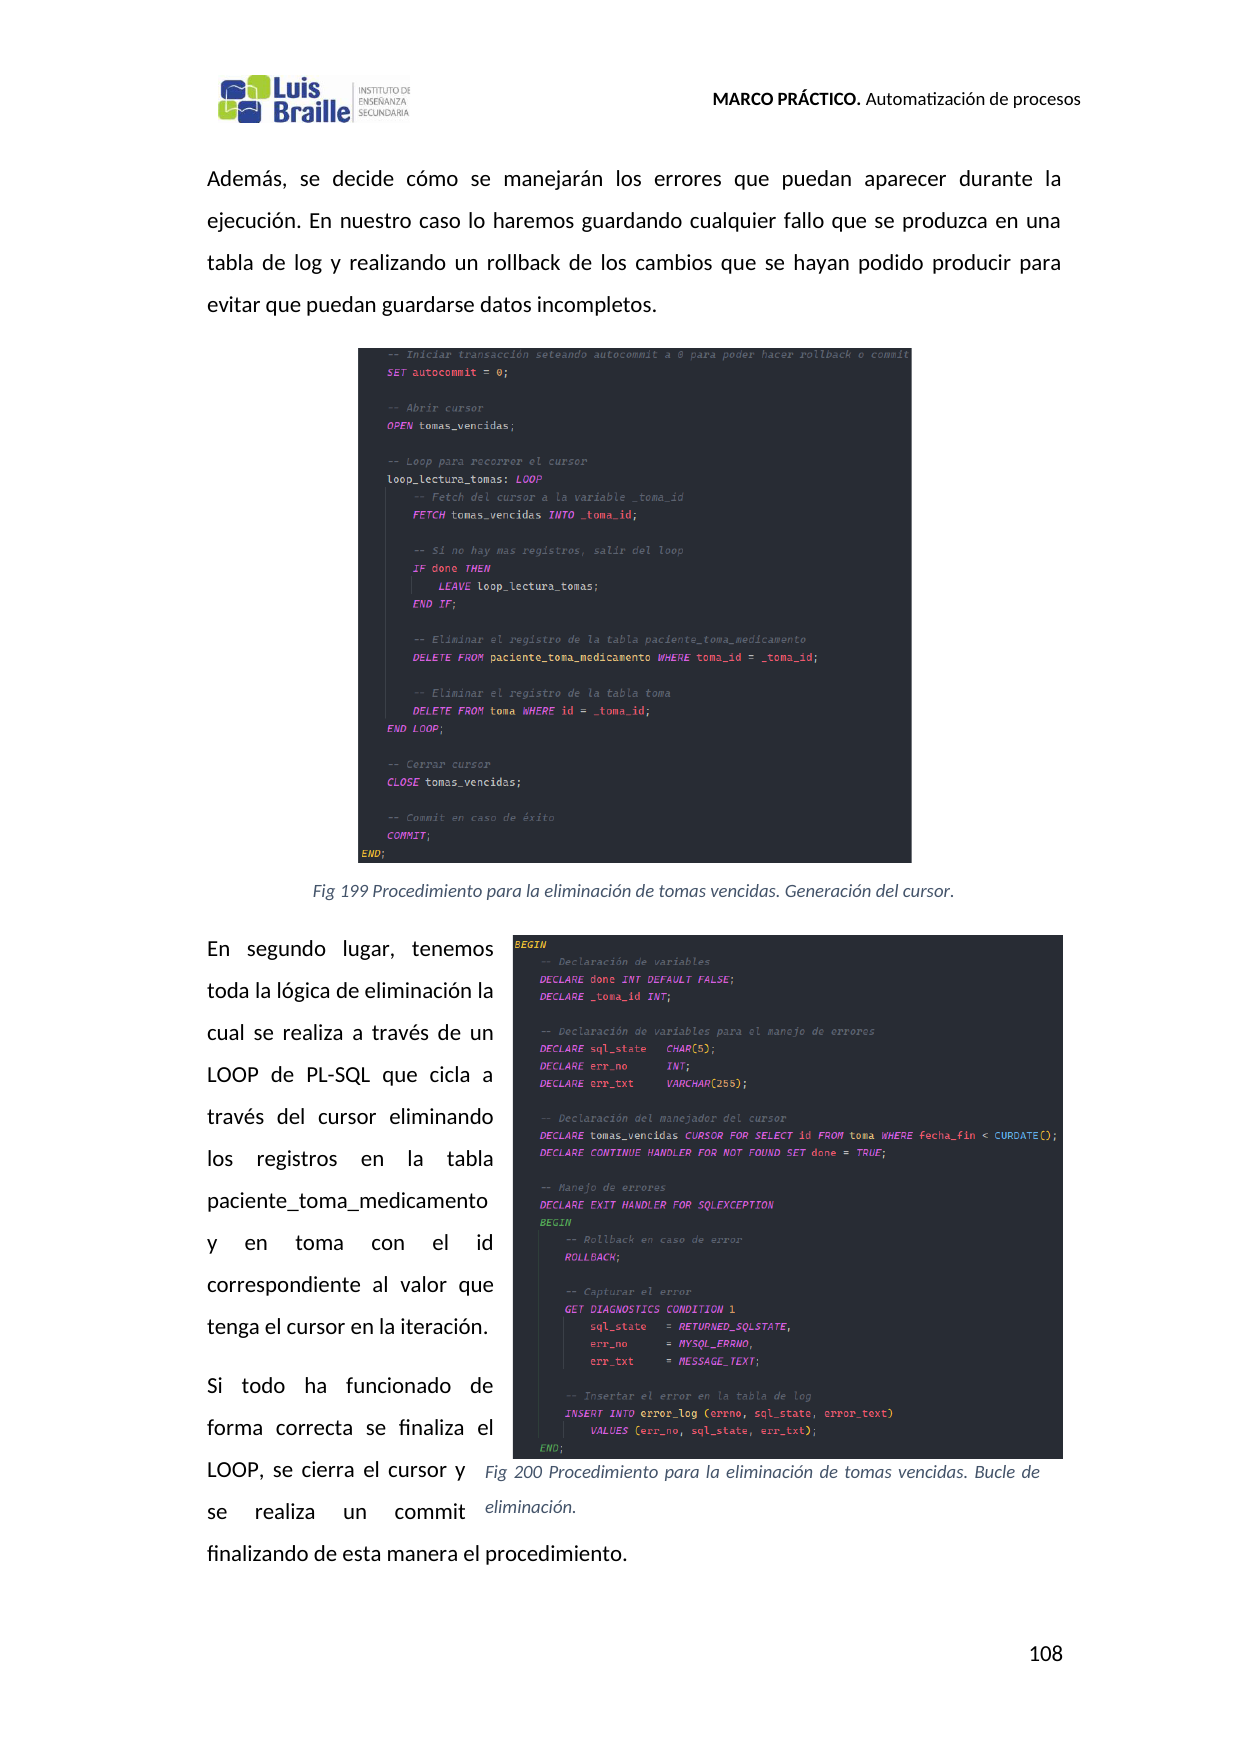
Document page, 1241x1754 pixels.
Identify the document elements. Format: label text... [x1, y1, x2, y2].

text Si todo ha funcionado de forma correcta se finaliza el LOOP, se cierra el cursor y se realiza un commit finalizando de esta manera el procedimiento. [207, 1371, 1063, 1567]
text Además, se decide cómo se manejarán los errores que puedan aparecer durante la ejecución. En nuestro caso lo haremos guardando cualquier fallo que se produzca en una tabla de log y realizando un rollback de los cambios que se hayan podido producir para evitar que puedan guardarse datos incompletos. [207, 164, 1063, 318]
picture [512, 935, 1063, 1459]
picture [358, 348, 912, 863]
text En segundo lugar, tenemos toda la lógica de eliminación la cual se realiza a través de un LOOP de PL-SQL que cicla a través del cursor eliminando los registros en la tabla paciente_toma_medicamento y en toma con el id correspondiente al valor que tenga el cursor en la iteración. [207, 934, 1063, 1340]
text Fig 199 Procedimiento para la eliminación de tomas vencidas. Generación del cursor. [207, 879, 1063, 902]
